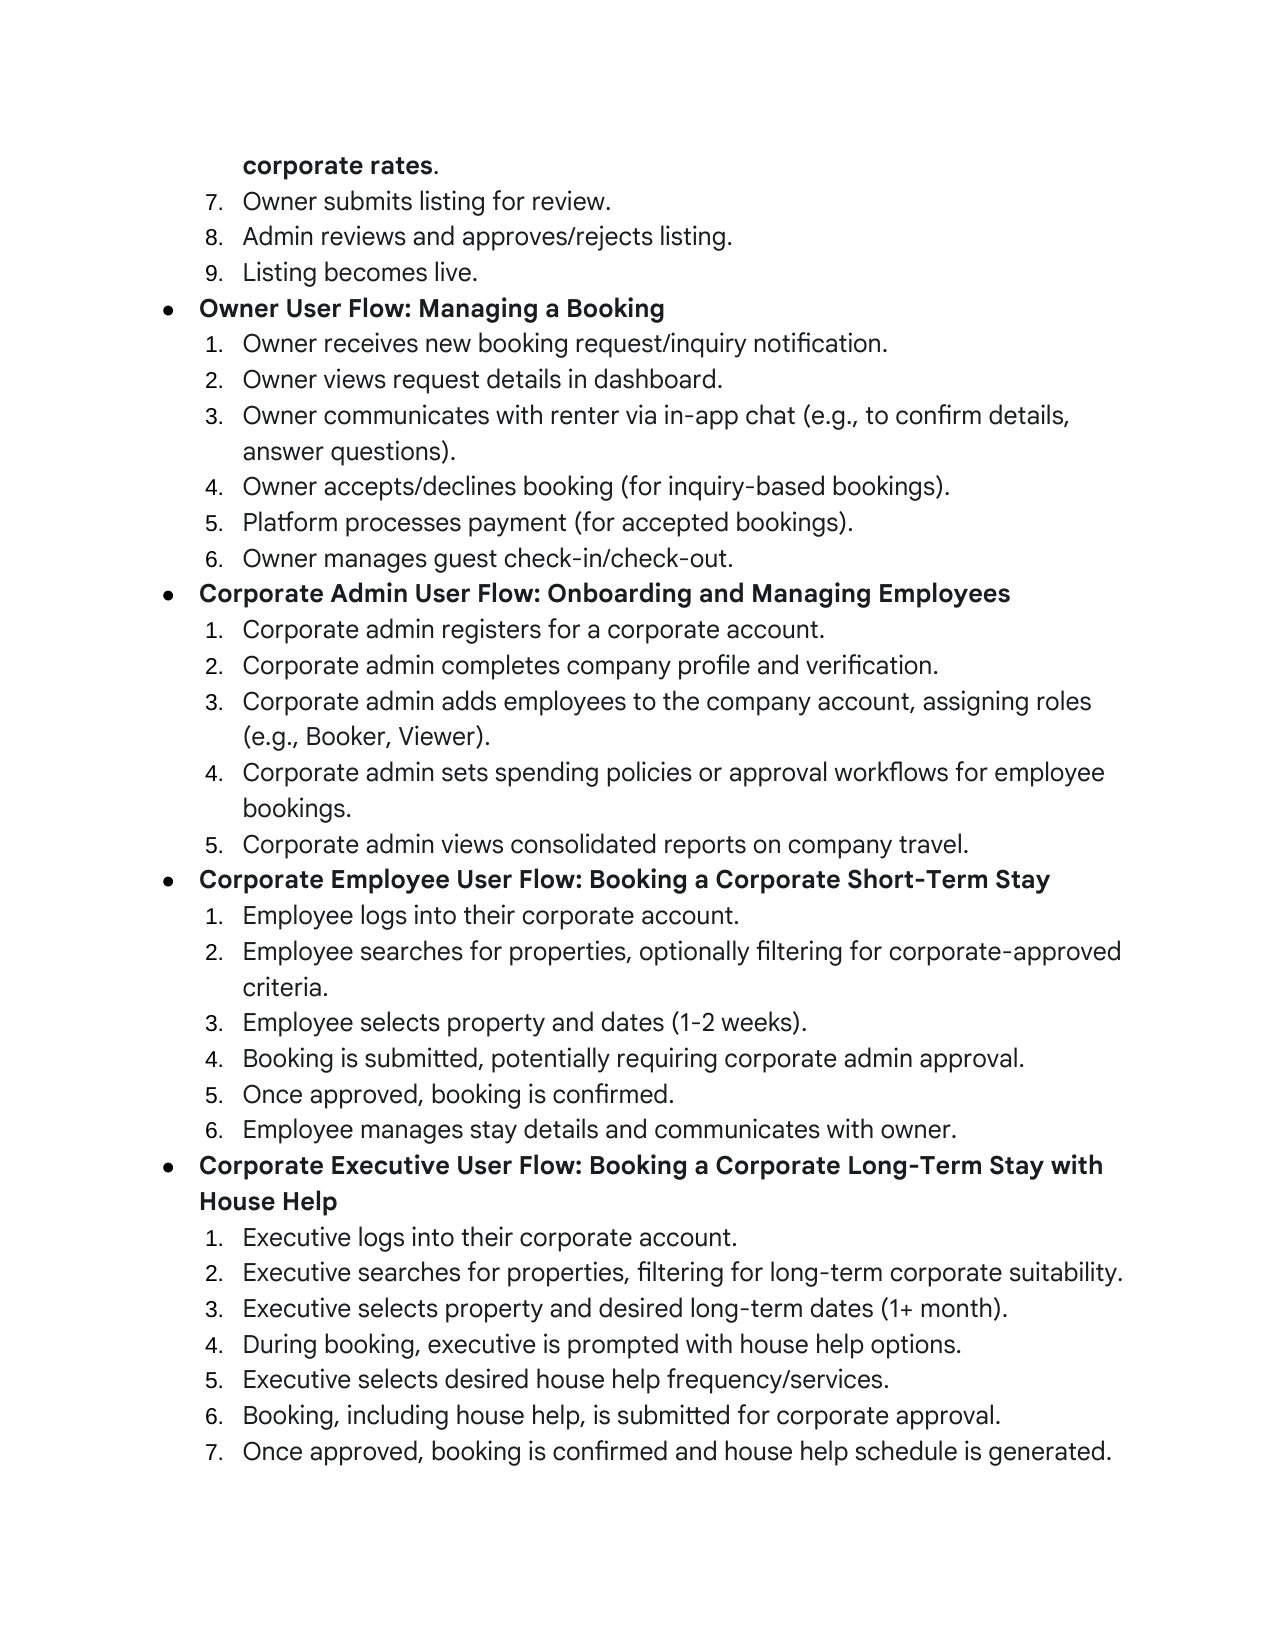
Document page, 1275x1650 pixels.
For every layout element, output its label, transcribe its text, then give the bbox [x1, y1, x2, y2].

list Owner submits listing for review. [205, 186, 1125, 217]
list Admin reviews and approves/rejects listing. [205, 221, 1125, 253]
list Employee manages stay details and communicates with owner. [205, 1115, 1125, 1146]
list Booking, including house help, is submitted for corporate approval. [205, 1401, 1125, 1432]
list Employee logs into their corporate account. [205, 900, 1125, 932]
list Booking is submitted, potentially requiring corporate admin approval. [205, 1043, 1125, 1074]
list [205, 150, 1125, 181]
list Executive selects property and desired long-term dates (1+ month). [205, 1293, 1125, 1325]
list Corporate admin adds employees to the company account, assigning roles (e.g., Booker, Viewer). [205, 686, 1125, 753]
list Owner communicates with renter via in-app chat (e.g., to confirm details, answer questions). [205, 400, 1125, 467]
list Owner User Flow: Managing a Booking [161, 293, 1125, 324]
list Owner manages guest check-in/check-out. [205, 543, 1125, 574]
list Employee selects property and dates (1-2 weeks). [205, 1007, 1125, 1039]
list Executive selects desired house help frequency/services. [205, 1365, 1125, 1396]
list Platform processes payment (for accepted bookings). [205, 507, 1125, 539]
list Corporate admin views consolidated reports on company travel. [205, 829, 1125, 860]
list During booking, executive is prompted with house help options. [205, 1329, 1125, 1360]
list Corporate Executive User Flow: Booking a Corporate Long-Term Stay with House Help [161, 1150, 1125, 1217]
list Owner accepts/declines booking (for inquiry-based bookings). [205, 472, 1125, 503]
list Corporate Admin User Flow: Onboarding and Managing Employees [161, 579, 1125, 610]
list Corporate admin registers for a corporate account. [205, 614, 1125, 646]
list Owner receives new booking request/inquiry notification. [205, 329, 1125, 360]
list Owner views request details in dashboard. [205, 364, 1125, 396]
list Corporate admin sets spending policies or approval workflows for employee bookings. [205, 757, 1125, 824]
list Listing becomes live. [205, 257, 1125, 288]
list Corporate Employee User Flow: Booking a Corporate Short-Term Stay [161, 864, 1125, 896]
list Employee searches for properties, optionally filtering for corporate-approved criteria. [205, 936, 1125, 1003]
list Corporate admin completes company profile and verification. [205, 650, 1125, 682]
list Executive searches for properties, filtering for long-term corporate suitability. [205, 1258, 1125, 1289]
list Once approved, booking is confirmed and house help schedule is generated. [205, 1436, 1125, 1468]
list Executive logs into their corporate account. [205, 1222, 1125, 1253]
list Once approved, booking is confirmed. [205, 1079, 1125, 1110]
